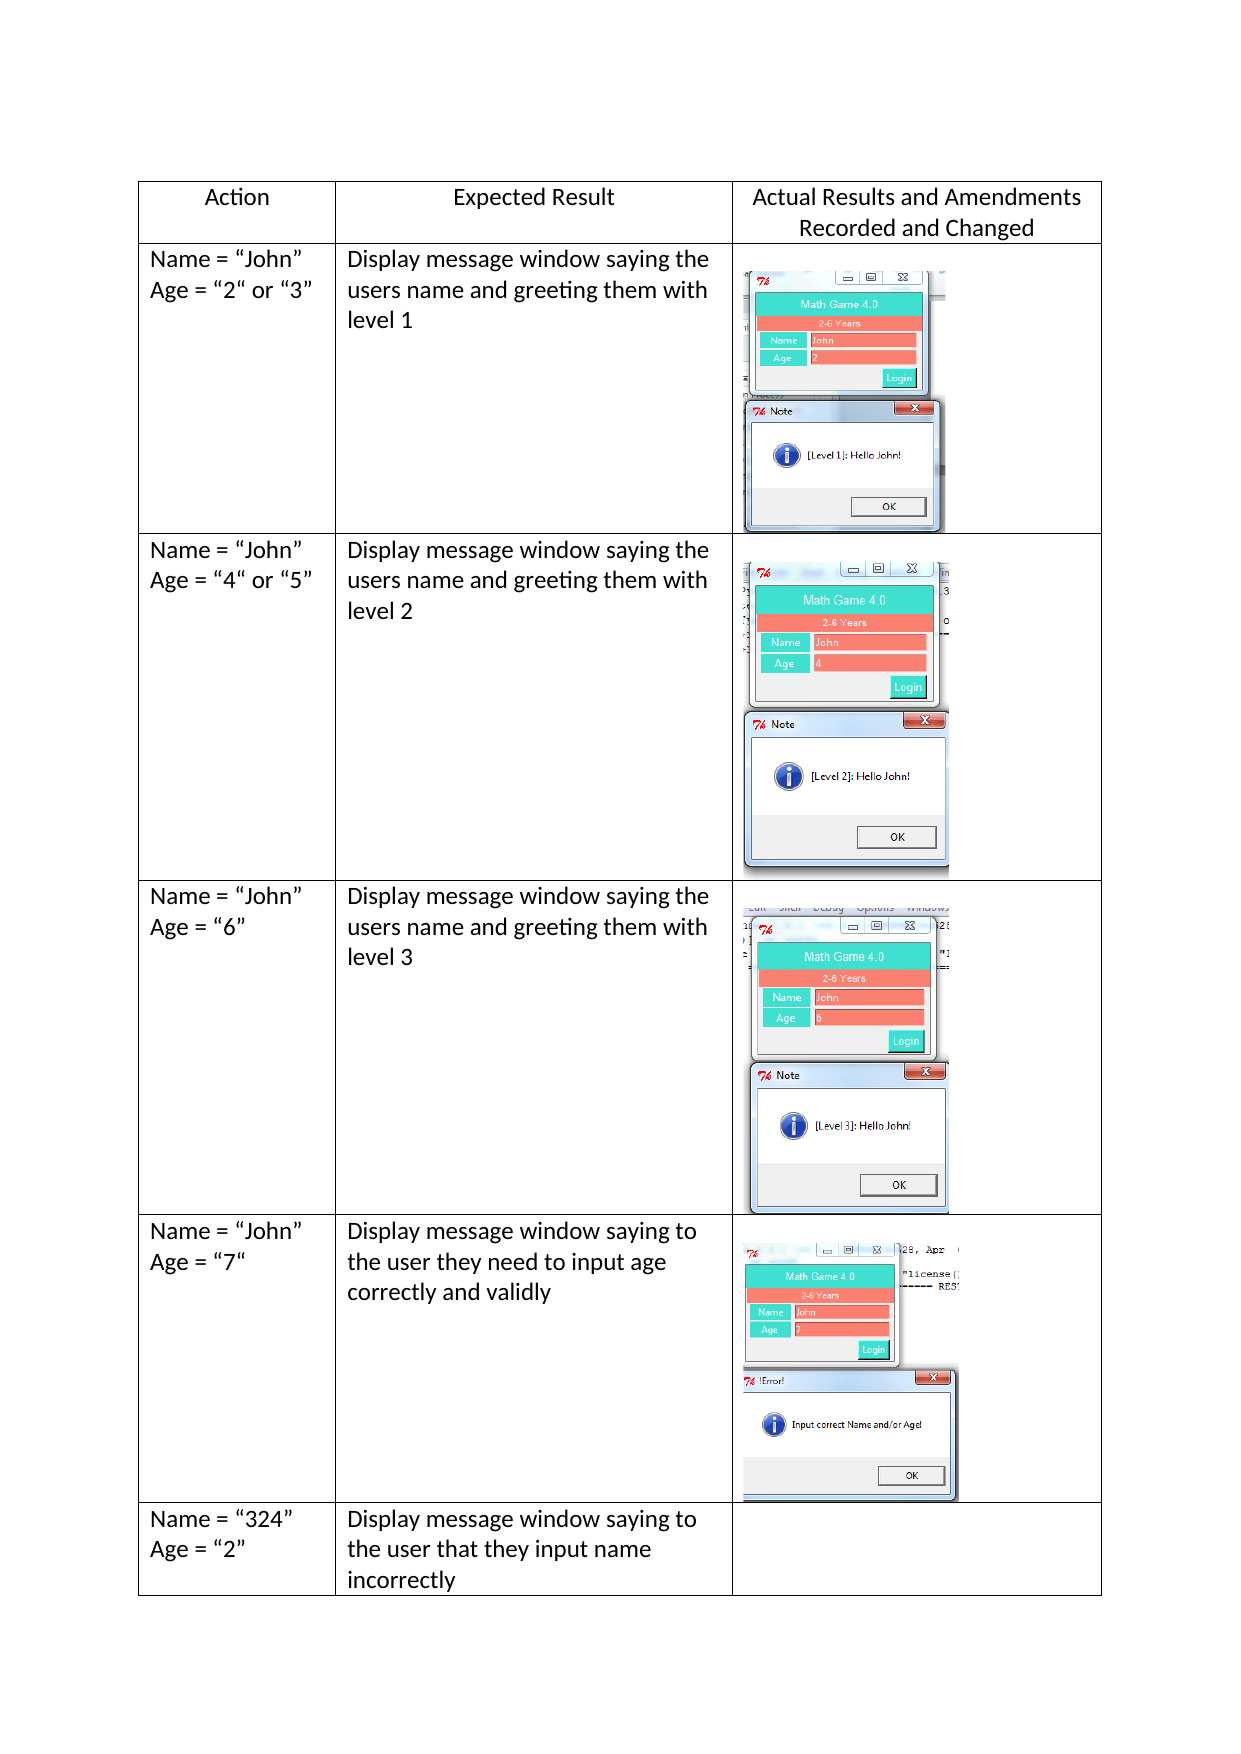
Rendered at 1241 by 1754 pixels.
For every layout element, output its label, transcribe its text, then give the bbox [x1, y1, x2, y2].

table_cell [733, 1503, 1101, 1594]
table_cell Name = “John” Age = “7“ [139, 1215, 335, 1502]
table_cell Display message window saying the users name and greeting them with level 1 [336, 244, 732, 533]
table_cell Name = “John” Age = “4“ or “5” [139, 534, 335, 879]
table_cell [336, 1503, 732, 1594]
table_cell Display message window saying to the user they need to input age correctly and validly [336, 1215, 732, 1502]
picture [743, 271, 946, 533]
picture [743, 1243, 959, 1502]
table_cell [733, 1215, 1101, 1502]
table_header Action [139, 182, 335, 243]
table_cell [733, 881, 1101, 1214]
picture [743, 908, 949, 1214]
table_cell [733, 244, 1101, 533]
picture [743, 562, 949, 880]
table_cell Display message window saying the users name and greeting them with level 3 [336, 881, 732, 1214]
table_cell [139, 1503, 335, 1594]
table_header Actual Results and Amendments Recorded and Changed [733, 182, 1101, 243]
table_cell Name = “John” Age = “2“ or “3” [139, 244, 335, 533]
table_cell Name = “John” Age = “6” [139, 881, 335, 1214]
table_header Expected Result [336, 182, 732, 243]
table_cell [733, 534, 1101, 879]
table_cell Display message window saying the users name and greeting them with level 2 [336, 534, 732, 879]
